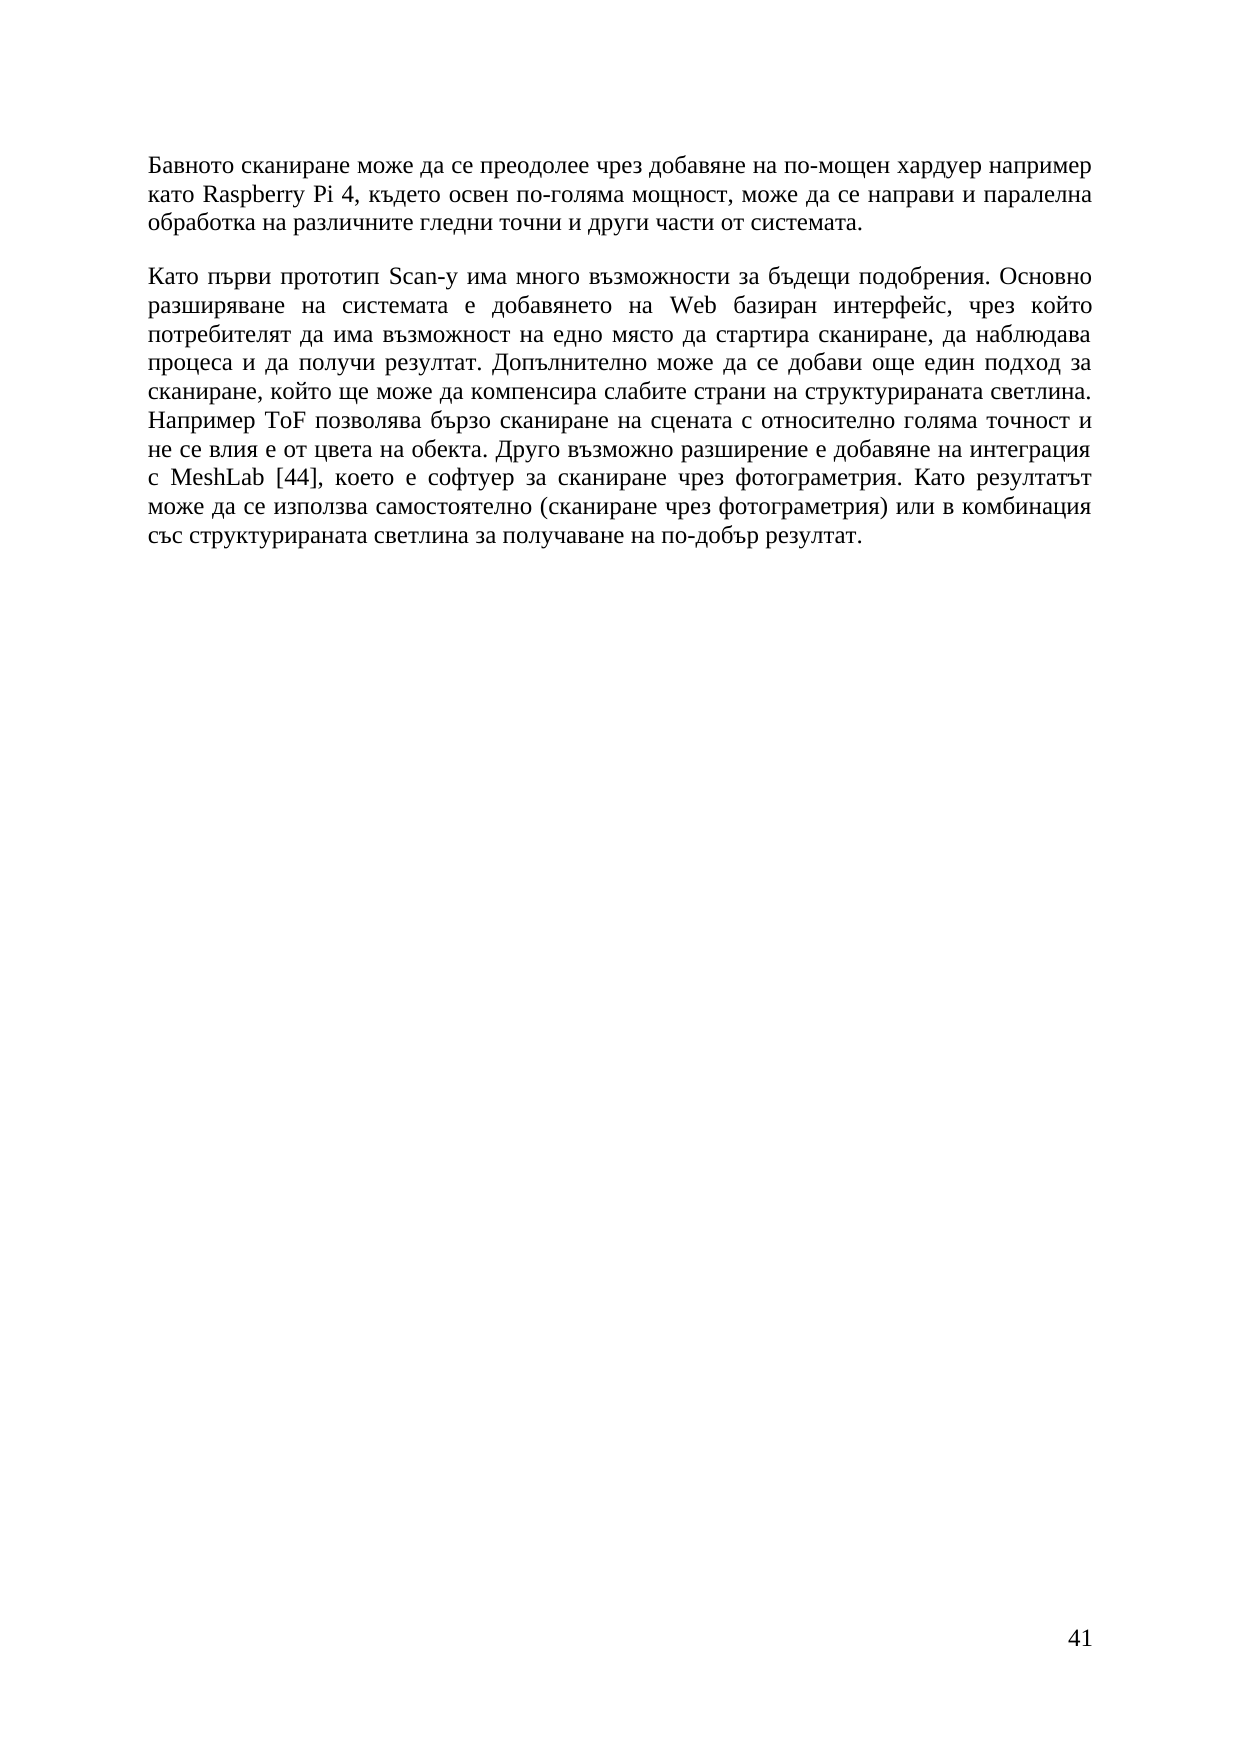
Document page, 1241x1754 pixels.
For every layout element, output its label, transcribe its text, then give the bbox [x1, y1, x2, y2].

text Като първи прототип Scan-y има много възможности за бъдещи подобрения. Основно разширяване на системата е добавянето на Web базиран интерфейс, чрез който потребителят да има възможност на едно място да стартира сканиране, да наблюдава процеса и да получи резултат. Допълнително може да се добави още един подход за сканиране, който ще може да компенсира слабите страни на структурираната светлина. Например ToF позволява бързо сканиране на сцената с относително голяма точност и не се влия е от цвета на обекта. Друго възможно разширение е добавяне на интеграция с MeshLab [44], което е софтуер за сканиране чрез фотограметрия. Като резултатът може да се използва самостоятелно (сканиране чрез фотограметрия) или в комбинация със структурираната светлина за получаване на по-добър резултат. [148, 261, 1093, 549]
text Бавното сканиране може да се преодолее чрез добавяне на по-мощен хардуер например като Raspberry Pi 4, където освен по-голяма мощност, може да се направи и паралелна обработка на различните гледни точни и други части от системата. [148, 150, 1093, 236]
